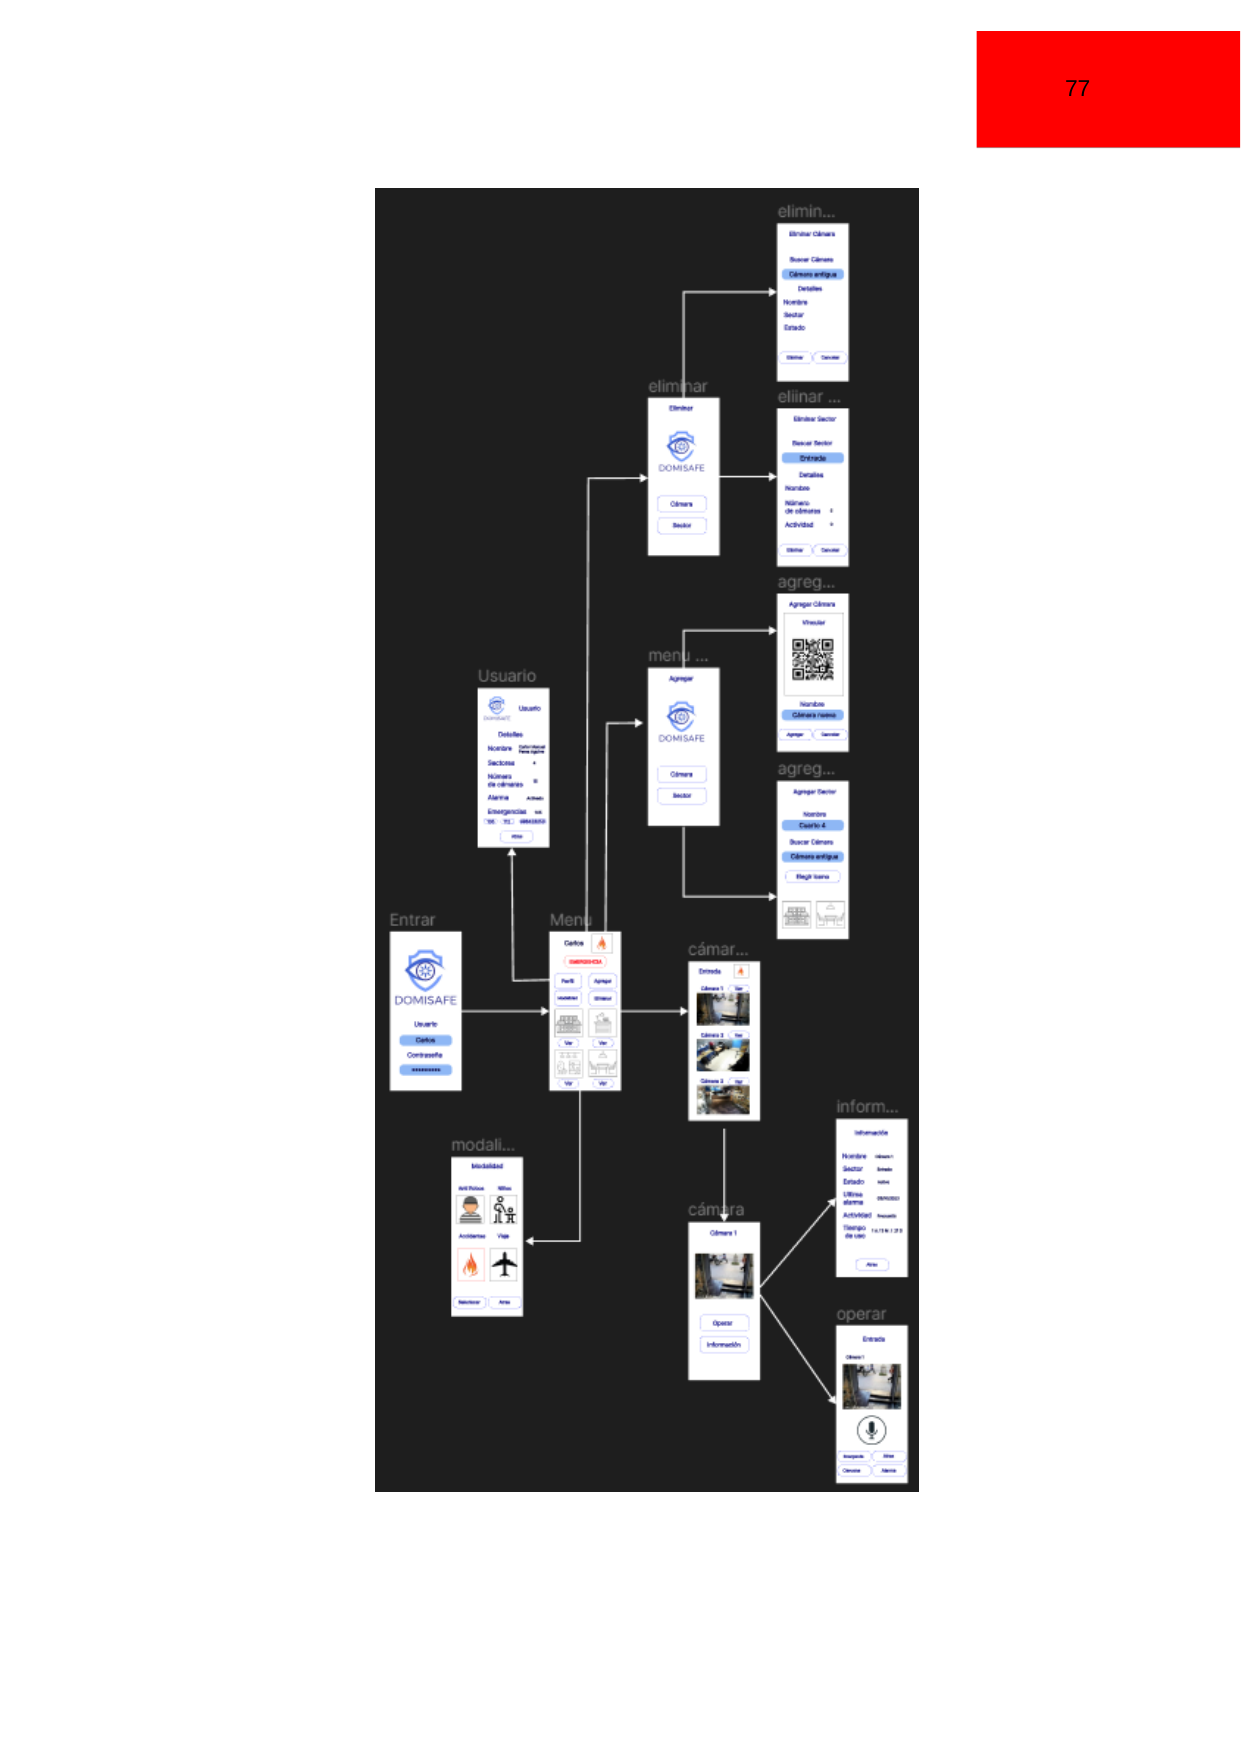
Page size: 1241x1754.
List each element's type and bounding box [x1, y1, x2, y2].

picture [976, 31, 1241, 150]
picture [375, 188, 919, 1492]
